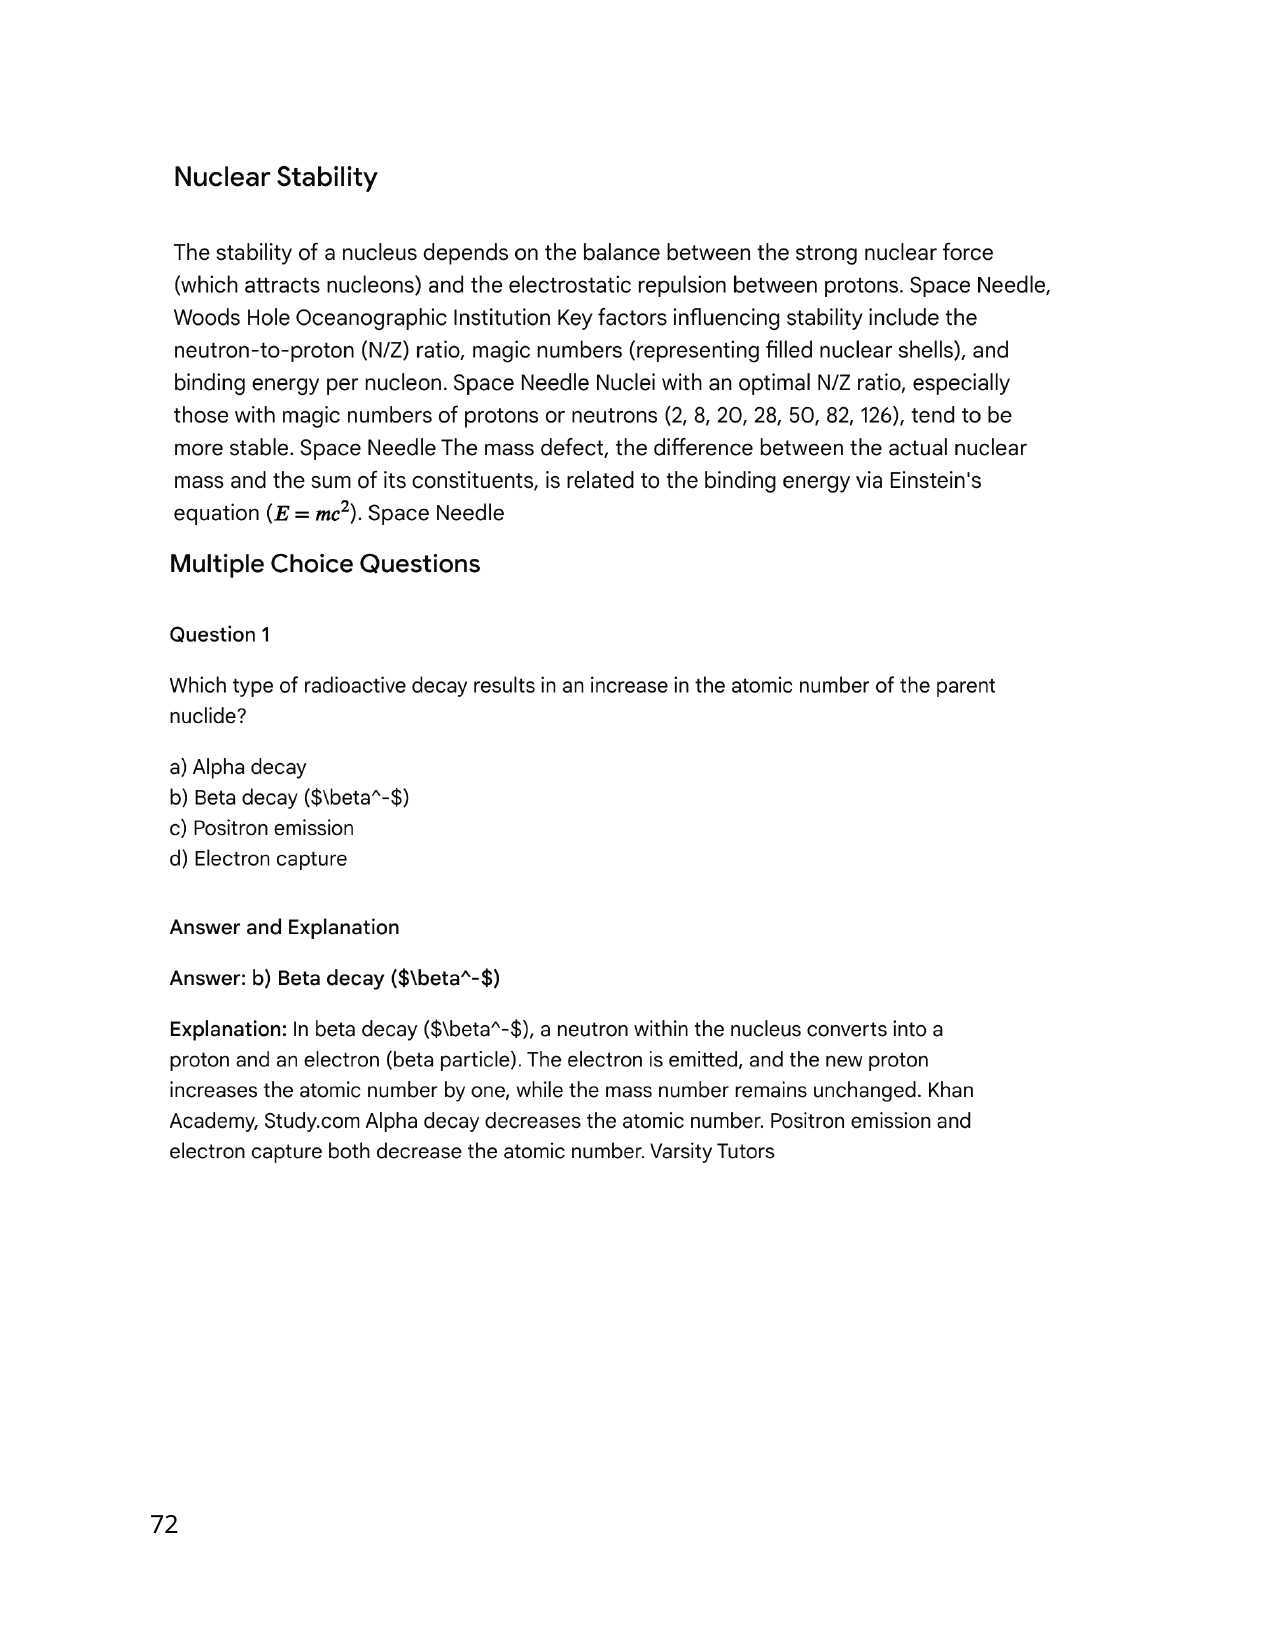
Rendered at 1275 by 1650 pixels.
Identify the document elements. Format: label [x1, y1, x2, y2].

picture [150, 150, 1125, 1193]
